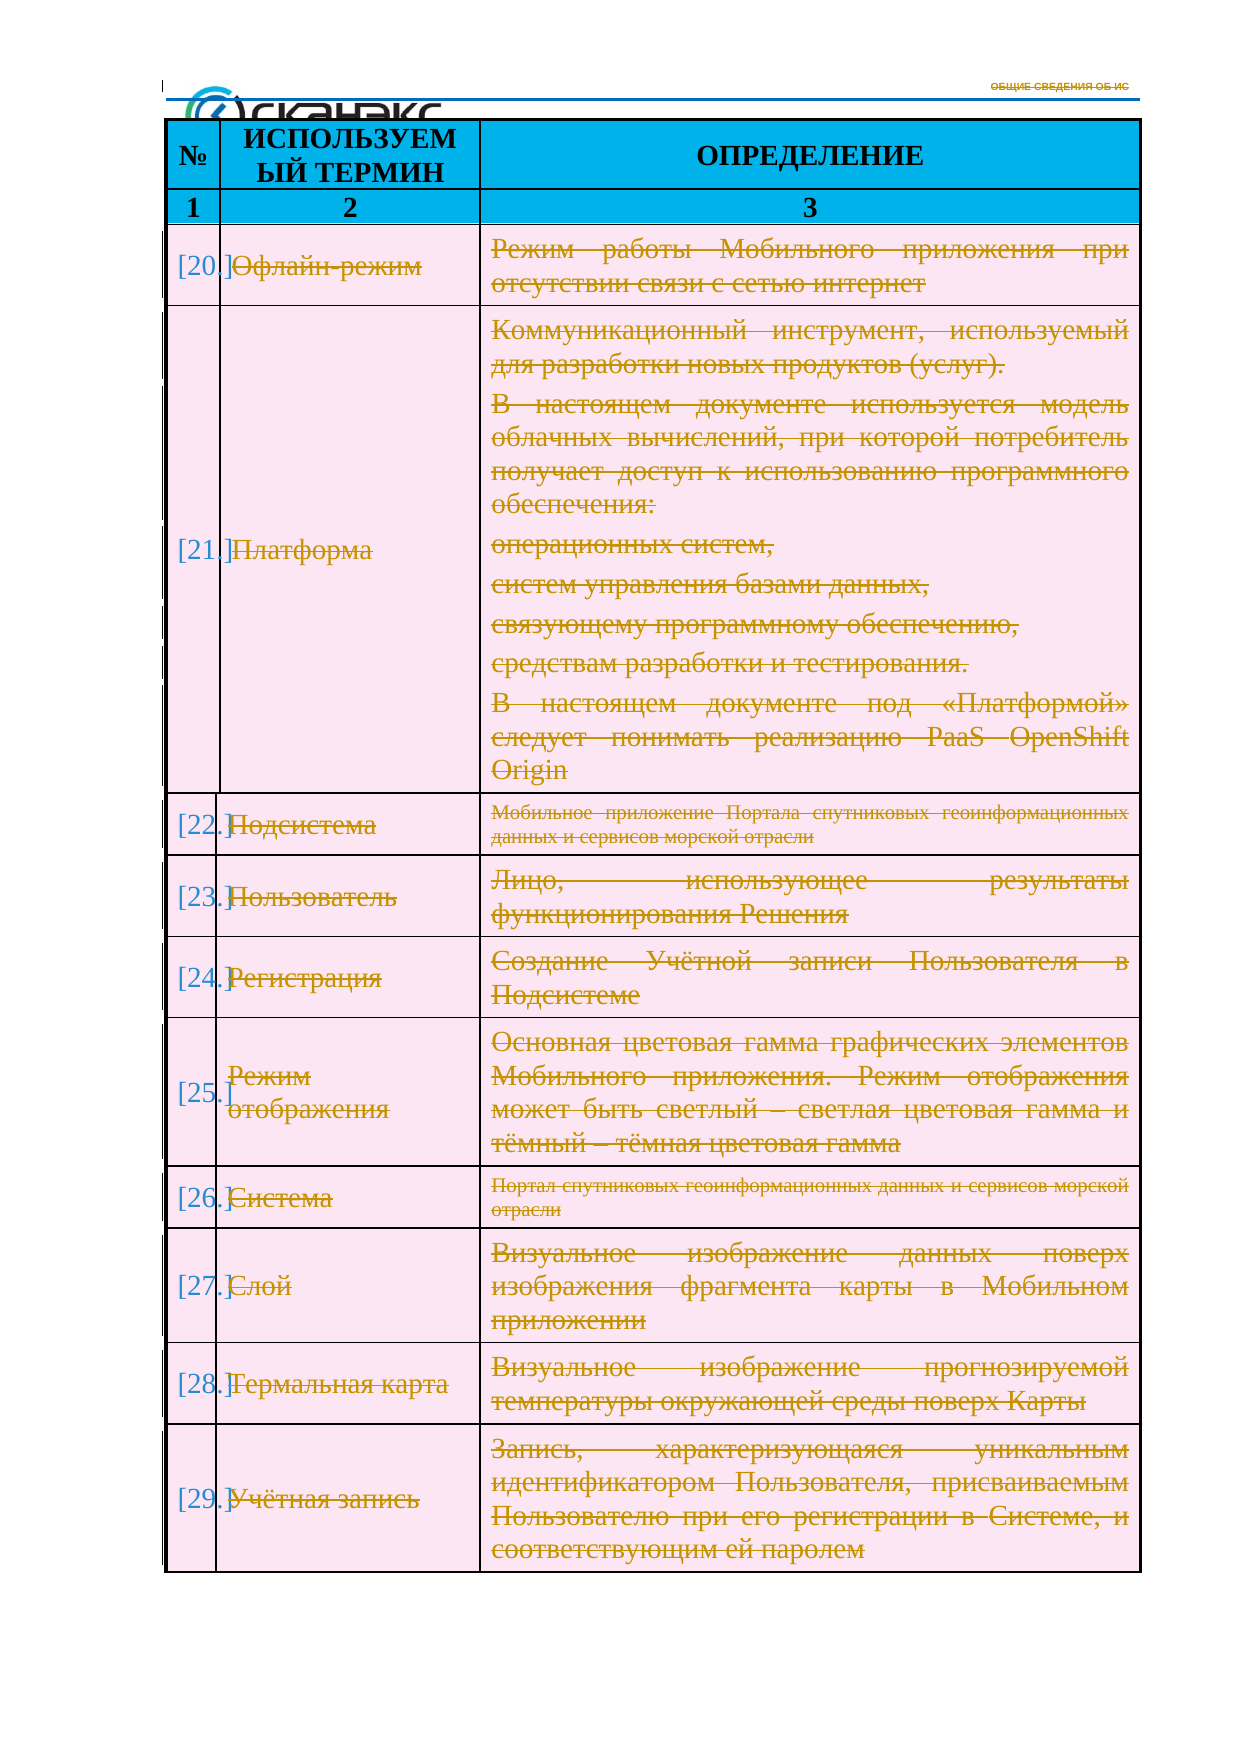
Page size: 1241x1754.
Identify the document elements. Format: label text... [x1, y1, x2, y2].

table_cell 3 [481, 190, 1139, 223]
table_cell 2 [221, 190, 479, 223]
picture [177, 74, 452, 98]
table_header Используемый термин [221, 121, 479, 188]
picture [177, 101, 452, 118]
table_header Определение [481, 121, 1139, 188]
table_cell 1 [168, 190, 219, 223]
table_header № [168, 121, 219, 188]
